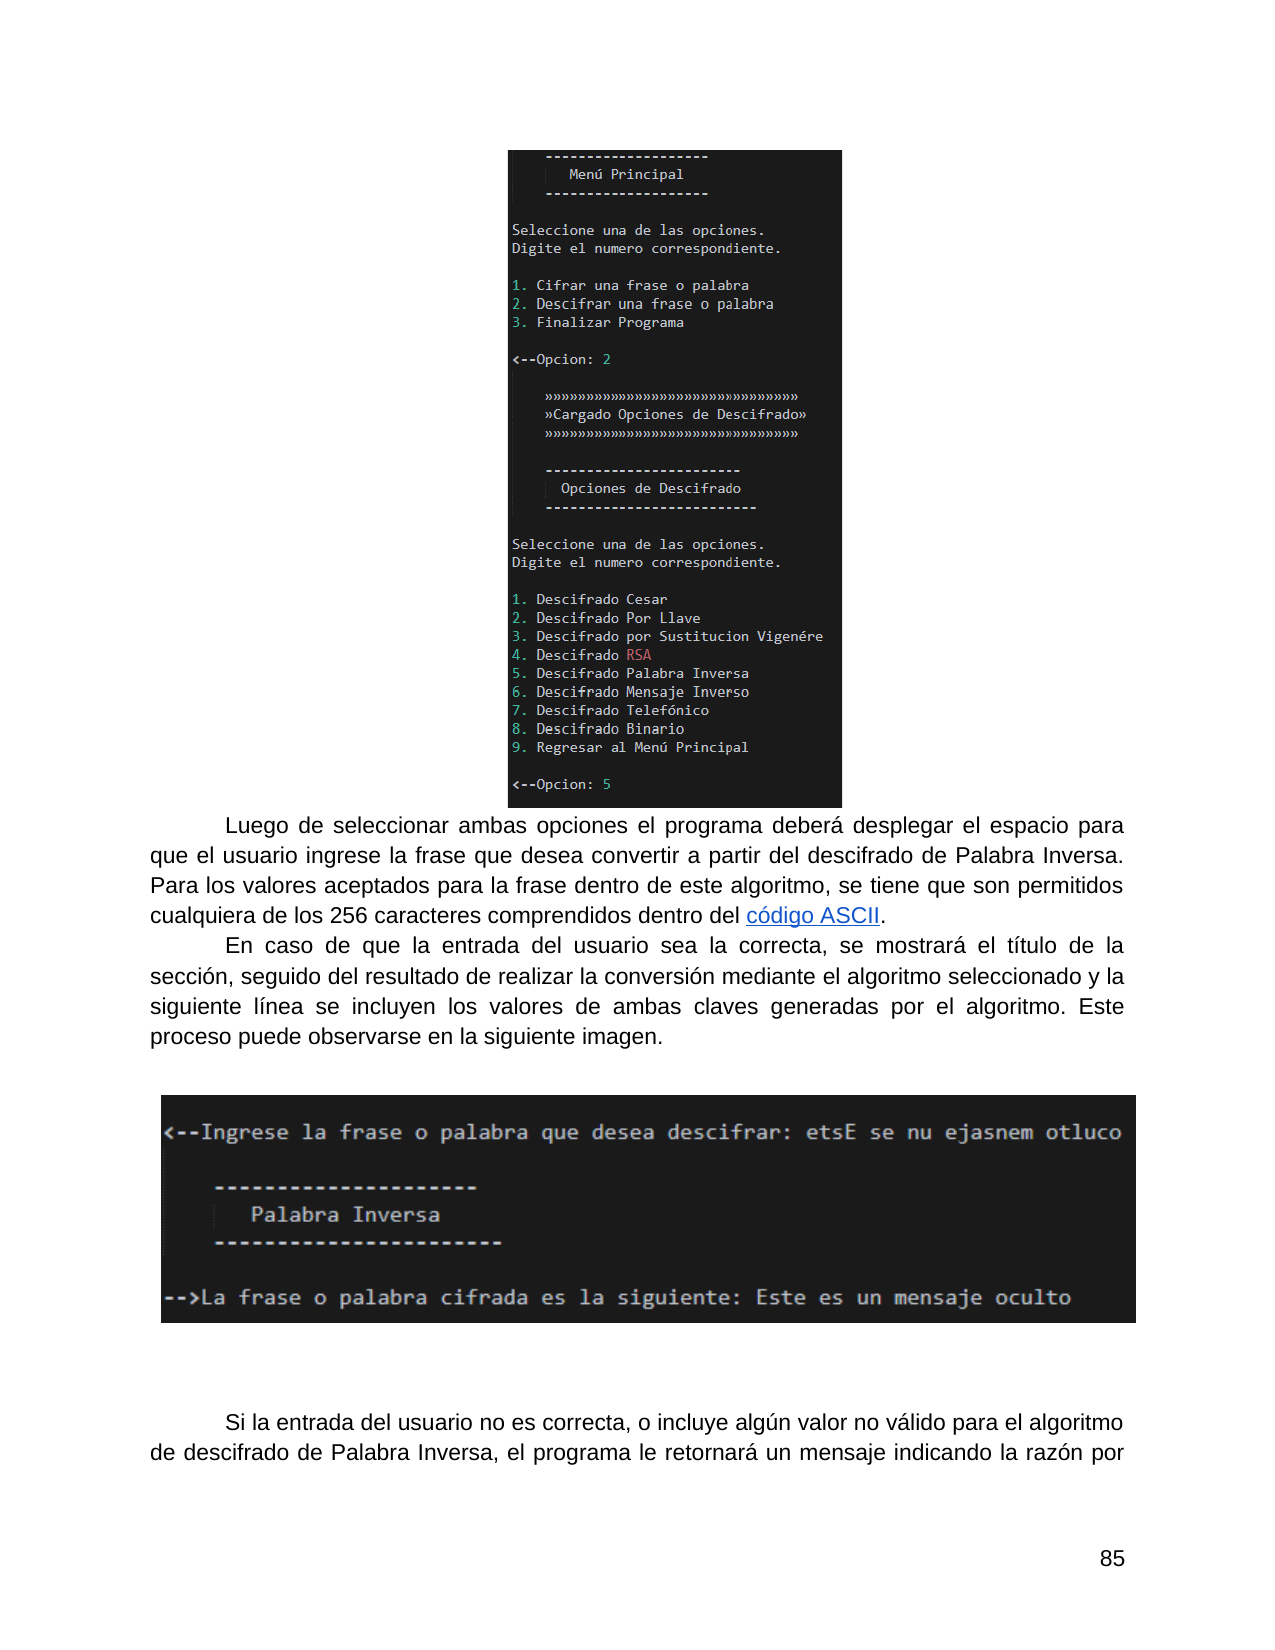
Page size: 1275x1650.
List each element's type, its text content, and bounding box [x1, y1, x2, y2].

picture [161, 1095, 1136, 1323]
text En caso de que la entrada del usuario sea la correcta, se mostrará el título de la sección, seguido del resultado de realizar la conversión mediante el algoritmo seleccionado y la siguiente línea se incluyen los valores de ambas claves generadas por el algoritmo. Este proceso puede observarse en la siguiente imagen. [150, 932, 1125, 1049]
text Luego de seleccionar ambas opciones el programa deberá desplegar el espacio para que el usuario ingrese la frase que desea convertir a partir del descifrado de Palabra Inversa. Para los valores aceptados para la frase dentro de este algoritmo, se tiene que son permitidos cualquiera de los 256 caracteres comprendidos dentro del código ASCII. [150, 812, 1125, 929]
picture [507, 150, 843, 808]
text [150, 1409, 1125, 1466]
